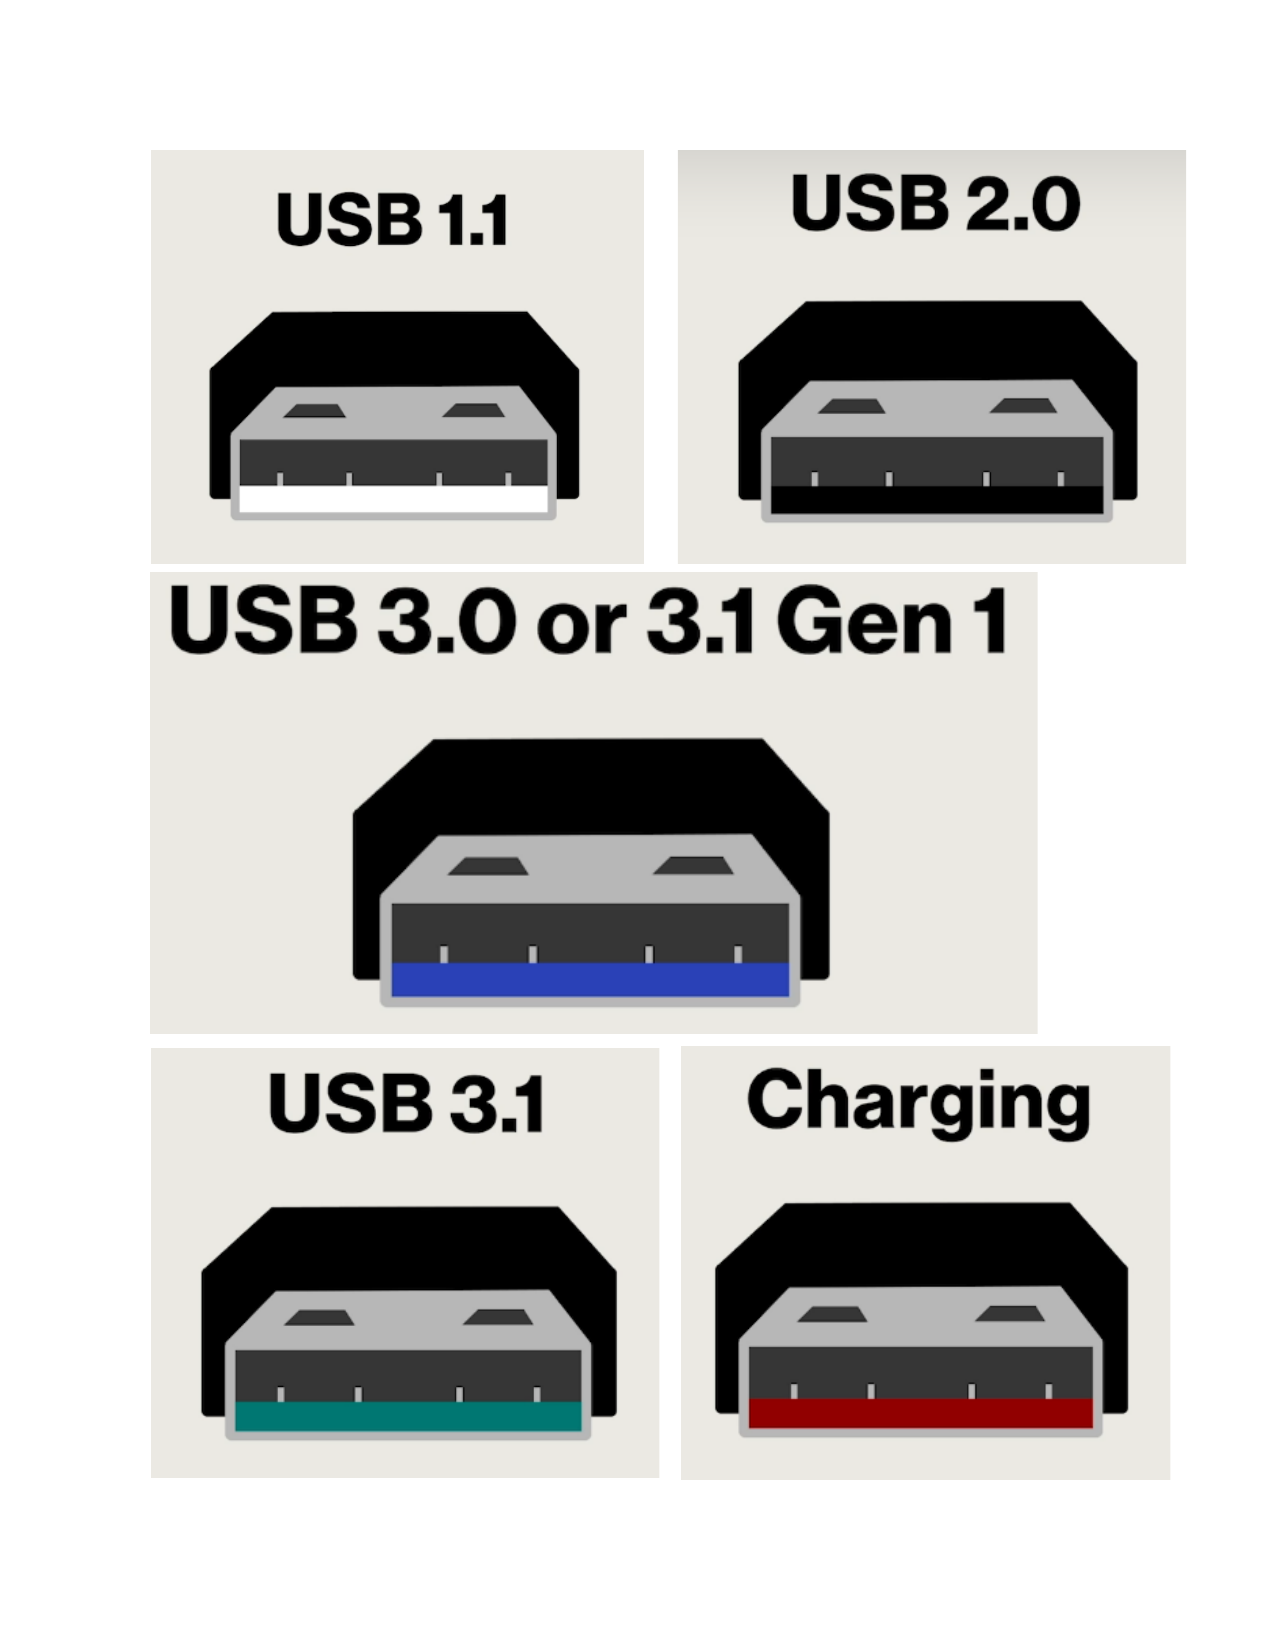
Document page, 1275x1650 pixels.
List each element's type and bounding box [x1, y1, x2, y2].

picture [676, 150, 1186, 562]
picture [150, 1048, 659, 1476]
picture [150, 150, 643, 563]
picture [679, 1046, 1170, 1478]
picture [150, 572, 1038, 1034]
